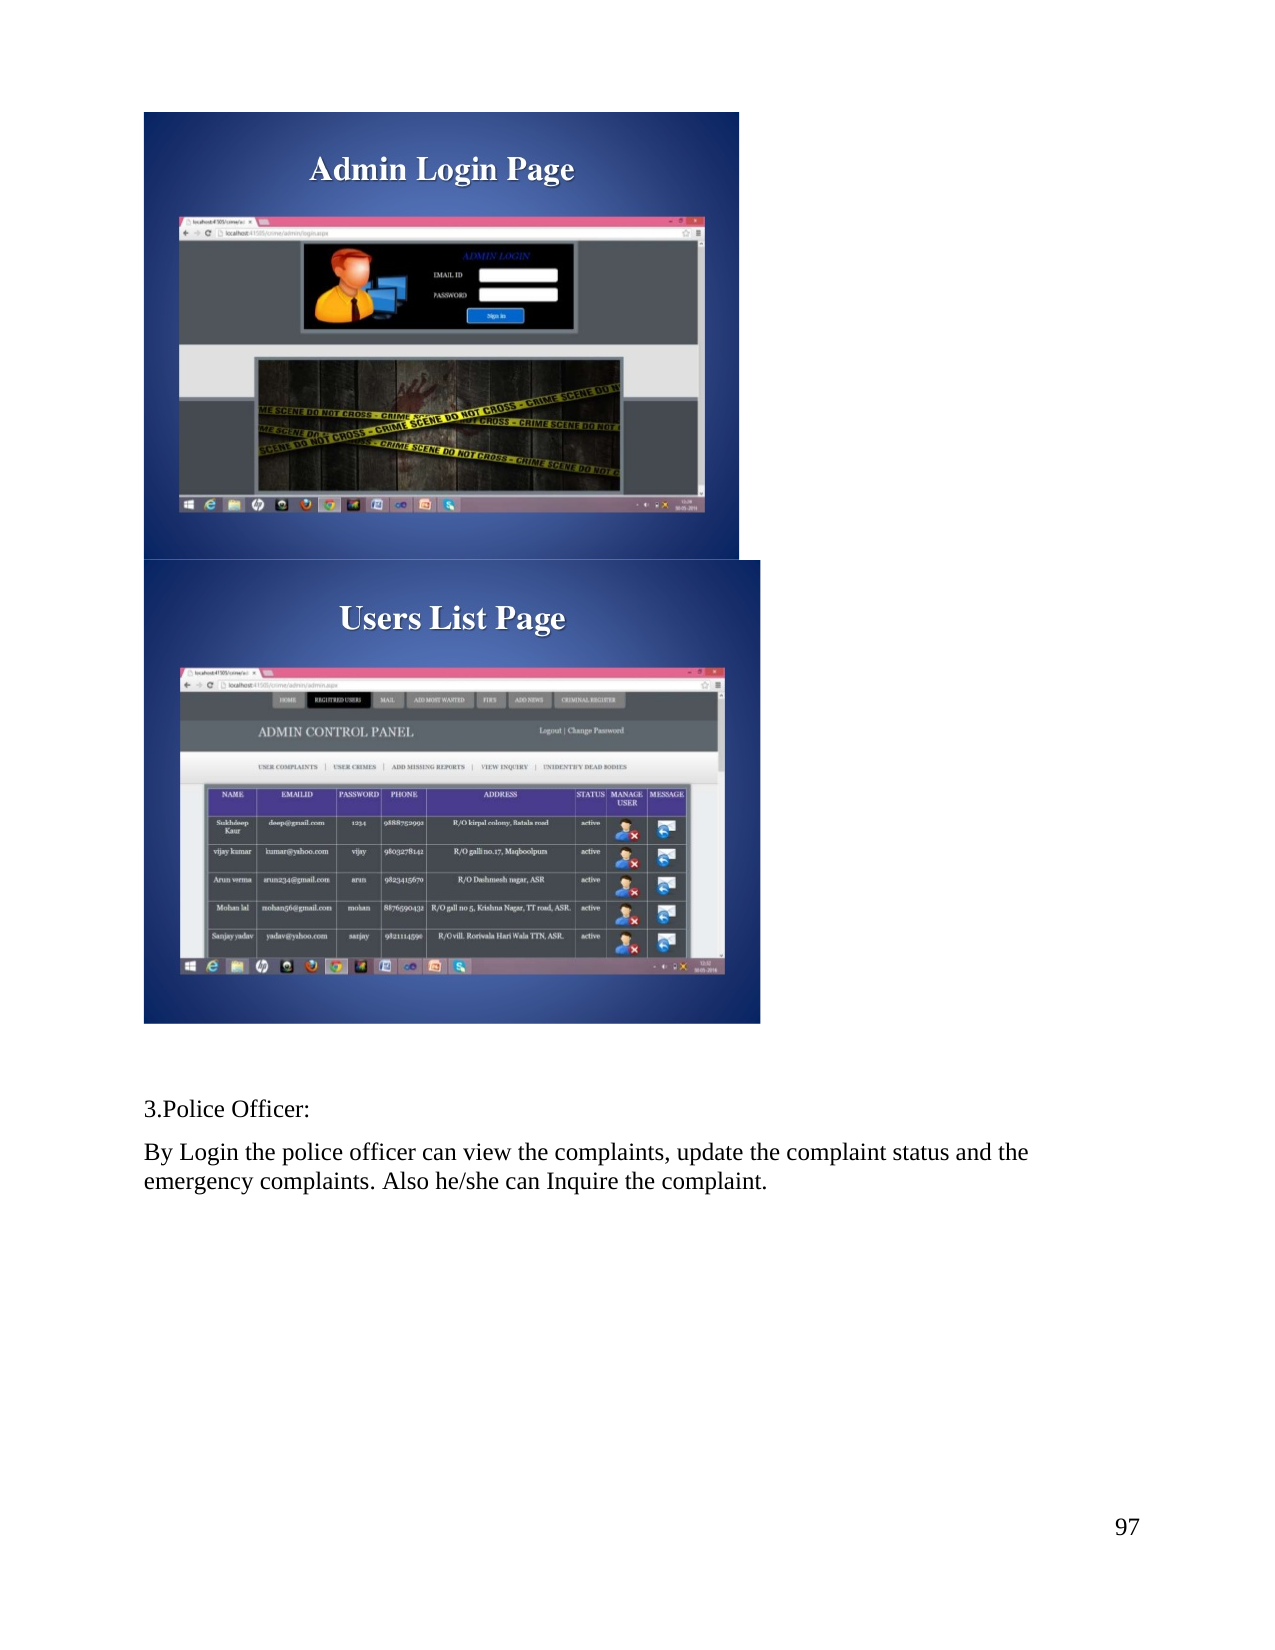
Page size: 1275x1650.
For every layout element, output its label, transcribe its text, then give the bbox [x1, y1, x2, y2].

subtitle 3.Police Officer: [144, 1094, 1139, 1123]
text By Login the police officer can view the complaints, update the complaint status and the emergency complaints. Also he/she can Inquire the complaint. [144, 1137, 1139, 1195]
picture [143, 112, 761, 1024]
